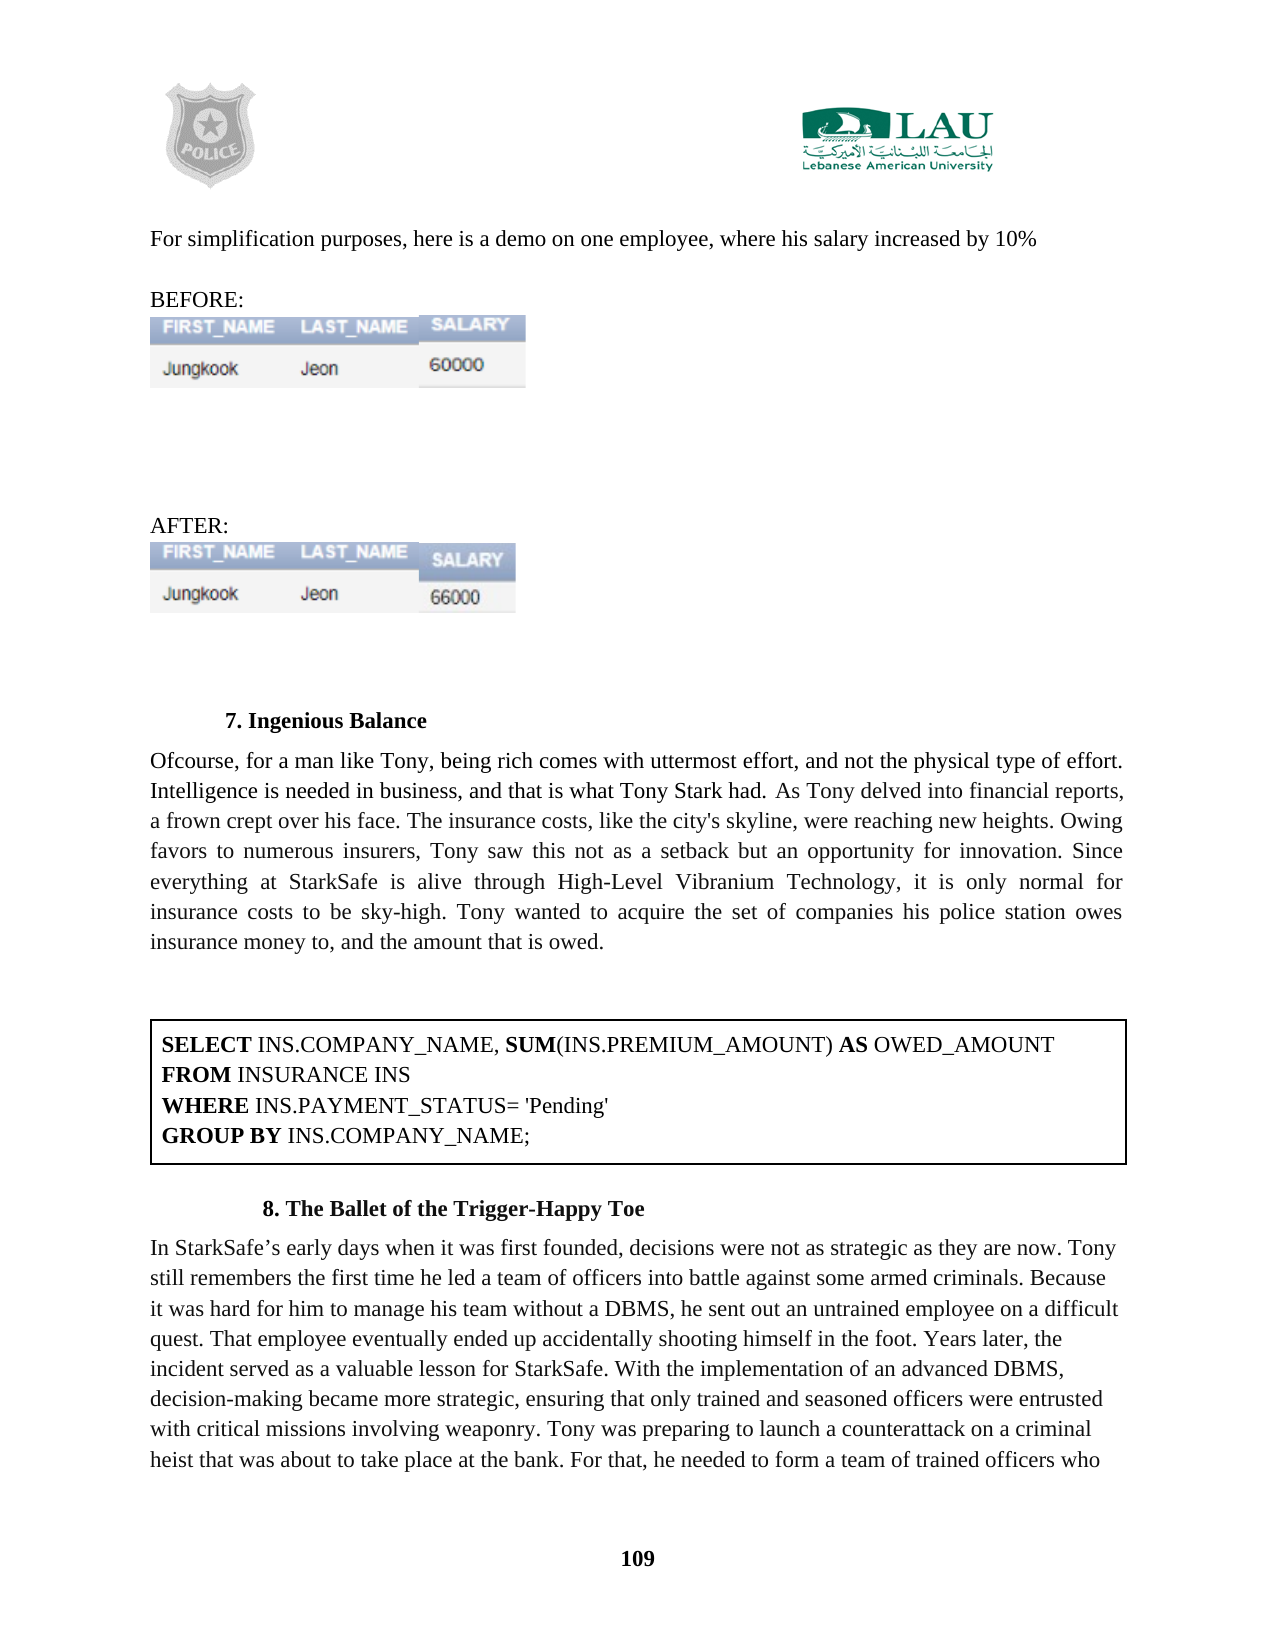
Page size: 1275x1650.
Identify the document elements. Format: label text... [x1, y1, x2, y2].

picture [778, 87, 1026, 192]
subtitle 7. Ingenious Balance [150, 707, 1125, 734]
text Ofcourse, for a man like Tony, being rich comes with uttermost effort, and not the physical type of effort. Intelligence is needed in business, and that is what Tony Stark had. As Tony delved into financial reports, a frown crept over his face. The insurance costs, like the city's skyline, were reaching new heights. Owing favors to numerous insurers, Tony saw this not as a setback but an opportunity for innovation. Since everything at StarkSafe is alive through High-Level Vibranium Technology, it is only normal for insurance costs to be sky-high. Tony wanted to acquire the set of companies his police station owes insurance money to, and the amount that is owed. [150, 747, 1125, 954]
text BEFORE: [150, 286, 1125, 312]
text AFTER: [150, 512, 1125, 539]
subtitle 8. The Ballet of the Trigger-Happy Toe [262, 1195, 1125, 1221]
table_header SELECT INS.COMPANY_NAME, SUM(INS.PREMIUM_AMOUNT) AS OWED_AMOUNT FROM INSURANCE INS WHERE INS.PAYMENT_STATUS= 'Pending' GROUP BY INS.COMPANY_NAME; [152, 1021, 1125, 1162]
picture [150, 75, 272, 192]
text For simplification purposes, here is a demo on one employee, where his salary increased by 10% [150, 225, 1125, 252]
picture [150, 542, 516, 613]
picture [150, 315, 526, 388]
